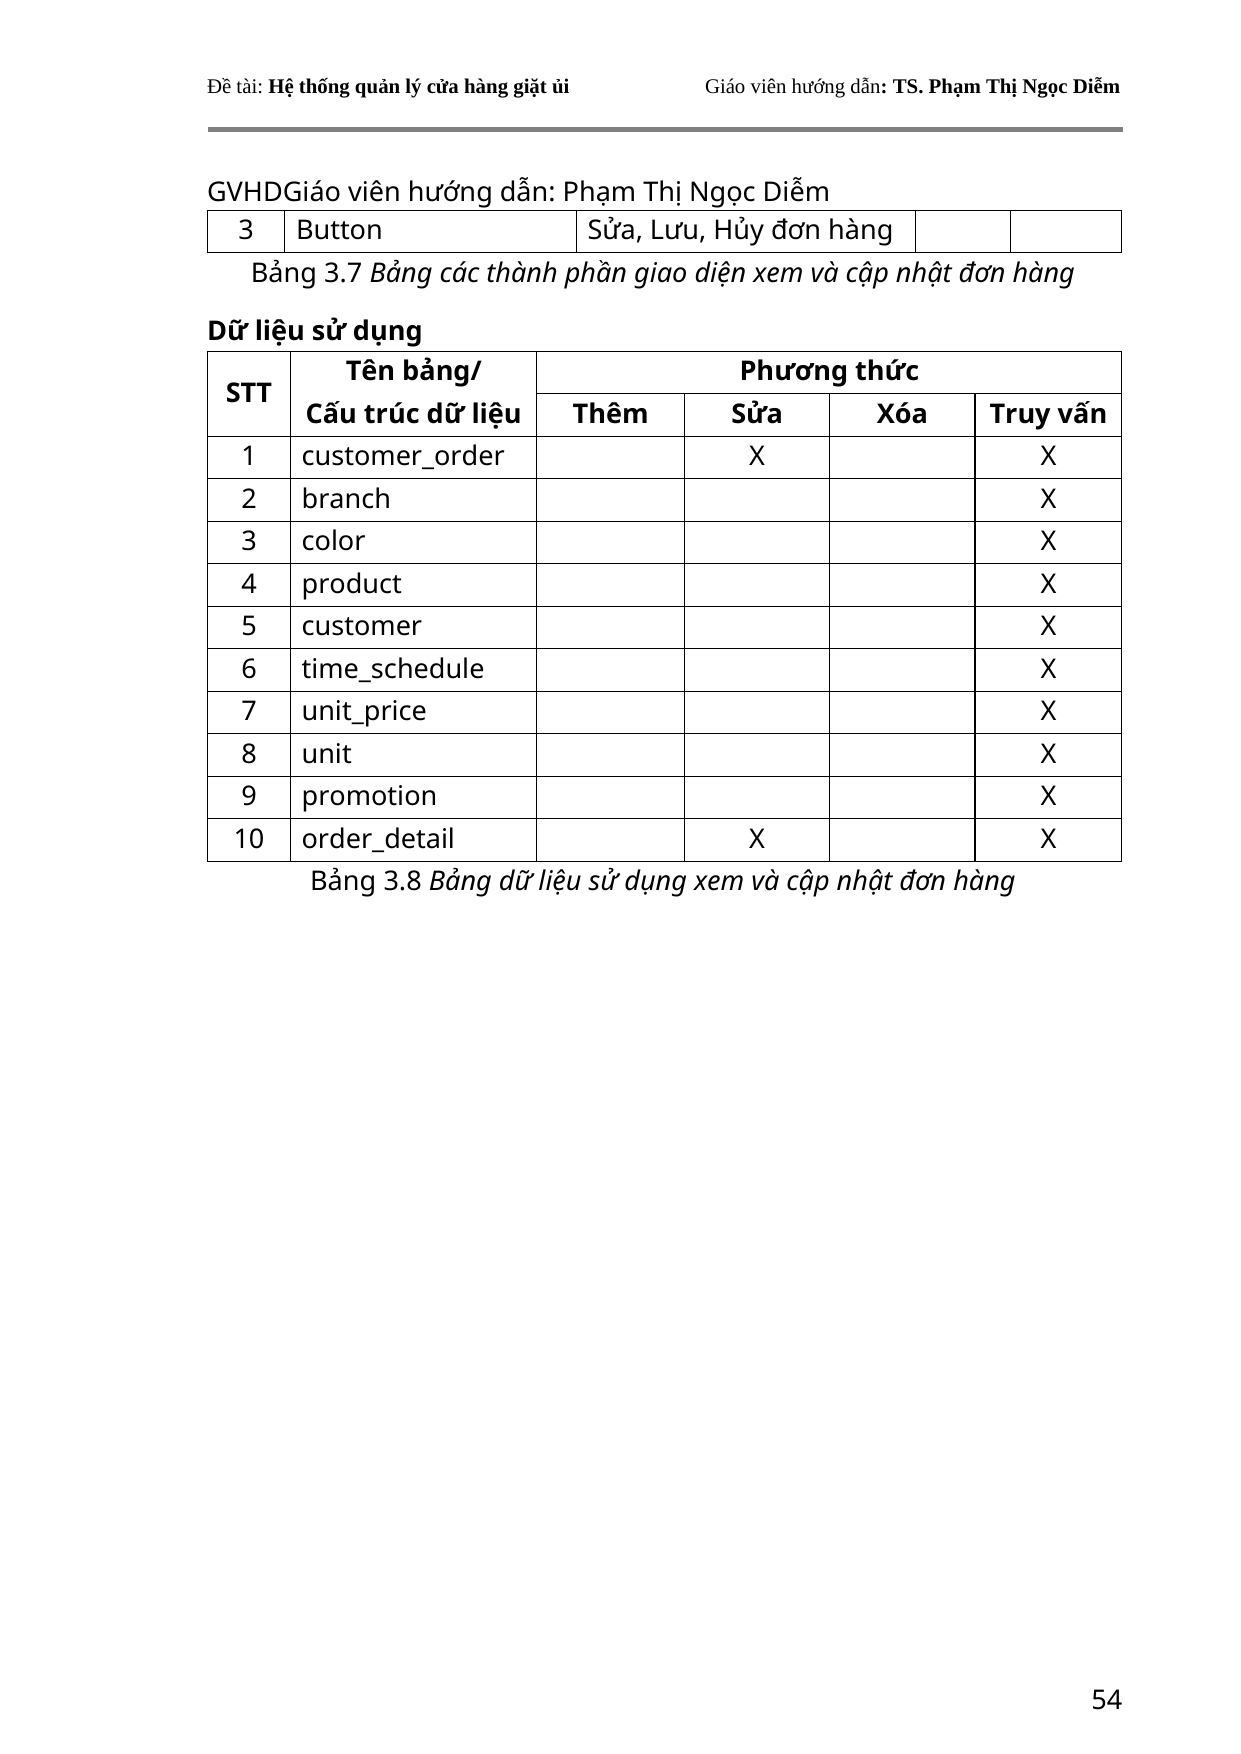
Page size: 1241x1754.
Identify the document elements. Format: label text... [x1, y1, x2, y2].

text 3 [207, 862, 1122, 899]
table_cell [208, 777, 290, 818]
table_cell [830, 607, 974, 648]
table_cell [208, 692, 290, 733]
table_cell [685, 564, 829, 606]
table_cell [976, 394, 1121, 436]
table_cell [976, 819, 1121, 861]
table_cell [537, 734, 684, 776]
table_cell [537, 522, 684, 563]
text 3 [207, 253, 1122, 290]
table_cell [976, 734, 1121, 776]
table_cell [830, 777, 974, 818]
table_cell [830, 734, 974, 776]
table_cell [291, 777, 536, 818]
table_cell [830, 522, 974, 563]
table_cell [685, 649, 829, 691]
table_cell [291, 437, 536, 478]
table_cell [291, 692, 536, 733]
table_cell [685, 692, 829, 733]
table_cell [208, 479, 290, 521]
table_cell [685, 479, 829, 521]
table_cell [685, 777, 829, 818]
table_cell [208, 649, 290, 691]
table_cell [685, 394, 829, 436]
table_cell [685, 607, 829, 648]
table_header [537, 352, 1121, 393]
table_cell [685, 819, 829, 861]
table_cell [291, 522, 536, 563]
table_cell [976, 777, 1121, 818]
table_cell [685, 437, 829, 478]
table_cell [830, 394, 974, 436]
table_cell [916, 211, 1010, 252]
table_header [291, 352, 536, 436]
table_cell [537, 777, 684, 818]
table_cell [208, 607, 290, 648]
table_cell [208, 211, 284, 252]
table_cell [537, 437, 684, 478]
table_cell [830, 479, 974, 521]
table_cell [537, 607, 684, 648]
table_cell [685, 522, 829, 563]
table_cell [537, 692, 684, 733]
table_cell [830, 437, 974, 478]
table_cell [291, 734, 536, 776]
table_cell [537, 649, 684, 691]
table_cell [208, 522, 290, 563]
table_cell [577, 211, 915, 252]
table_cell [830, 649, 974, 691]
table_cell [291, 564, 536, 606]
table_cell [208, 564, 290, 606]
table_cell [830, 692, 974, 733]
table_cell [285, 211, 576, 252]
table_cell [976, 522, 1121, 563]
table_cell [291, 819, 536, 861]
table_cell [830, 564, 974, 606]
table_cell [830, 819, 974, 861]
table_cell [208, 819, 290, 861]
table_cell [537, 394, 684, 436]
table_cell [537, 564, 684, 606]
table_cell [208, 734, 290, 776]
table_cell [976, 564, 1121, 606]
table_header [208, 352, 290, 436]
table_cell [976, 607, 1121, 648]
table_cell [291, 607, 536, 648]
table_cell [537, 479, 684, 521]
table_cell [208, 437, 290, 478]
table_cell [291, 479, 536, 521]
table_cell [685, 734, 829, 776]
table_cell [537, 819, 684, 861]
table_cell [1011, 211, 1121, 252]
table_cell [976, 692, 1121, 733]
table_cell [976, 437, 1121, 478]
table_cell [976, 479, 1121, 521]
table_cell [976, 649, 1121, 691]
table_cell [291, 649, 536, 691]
